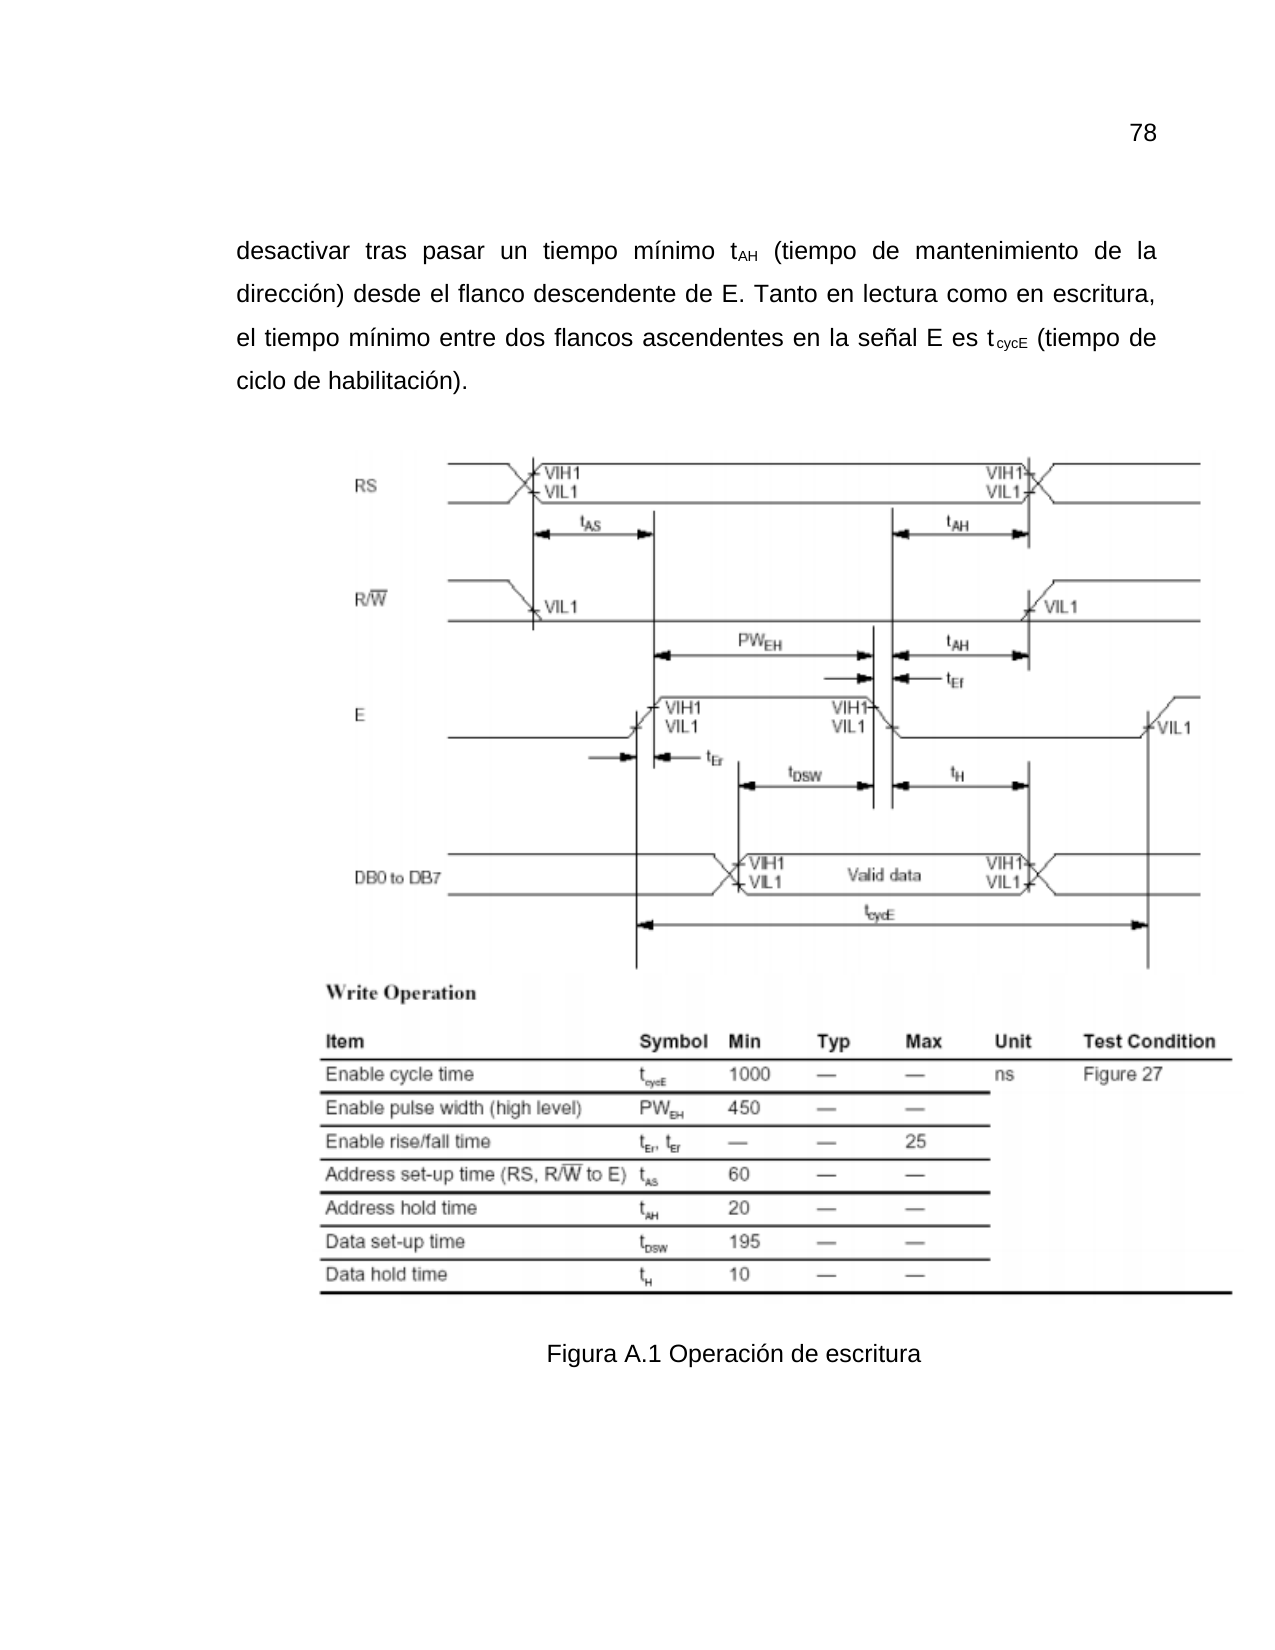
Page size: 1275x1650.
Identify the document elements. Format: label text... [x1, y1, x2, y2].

picture [311, 429, 1260, 1304]
text Figura A.1 Operación de escritura [311, 1339, 1157, 1368]
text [236, 236, 1157, 394]
